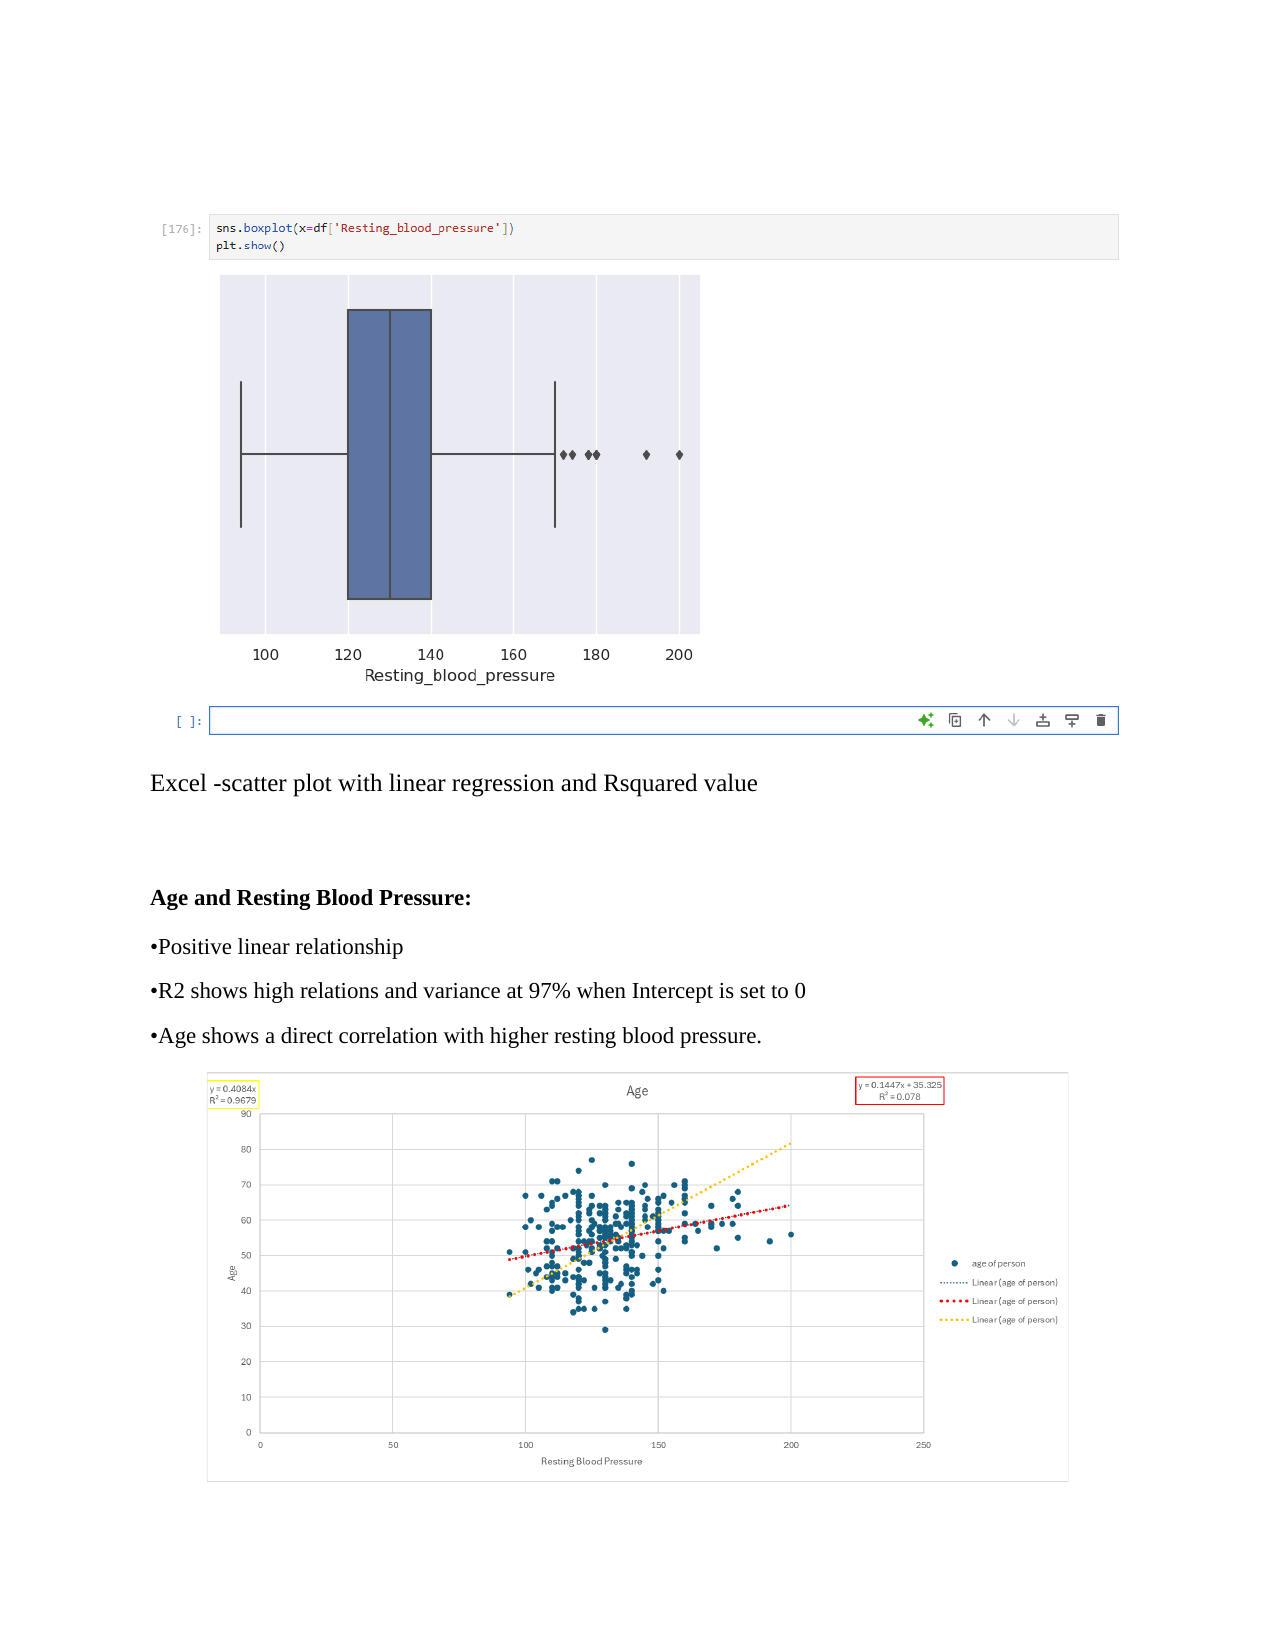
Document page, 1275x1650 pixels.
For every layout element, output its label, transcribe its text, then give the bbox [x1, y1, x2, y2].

text •R2 shows high relations and variance at 97% when Intercept is set to 0 [150, 980, 1125, 1003]
text Age and Resting Blood Pressure: [150, 884, 1125, 911]
picture [206, 1072, 1069, 1482]
picture [150, 208, 1125, 740]
text Excel -scatter plot with linear regression and Rsquared value [150, 768, 1125, 797]
text •Positive linear relationship [150, 935, 1125, 959]
text •Age shows a direct correlation with higher resting blood pressure. [150, 1024, 1125, 1048]
